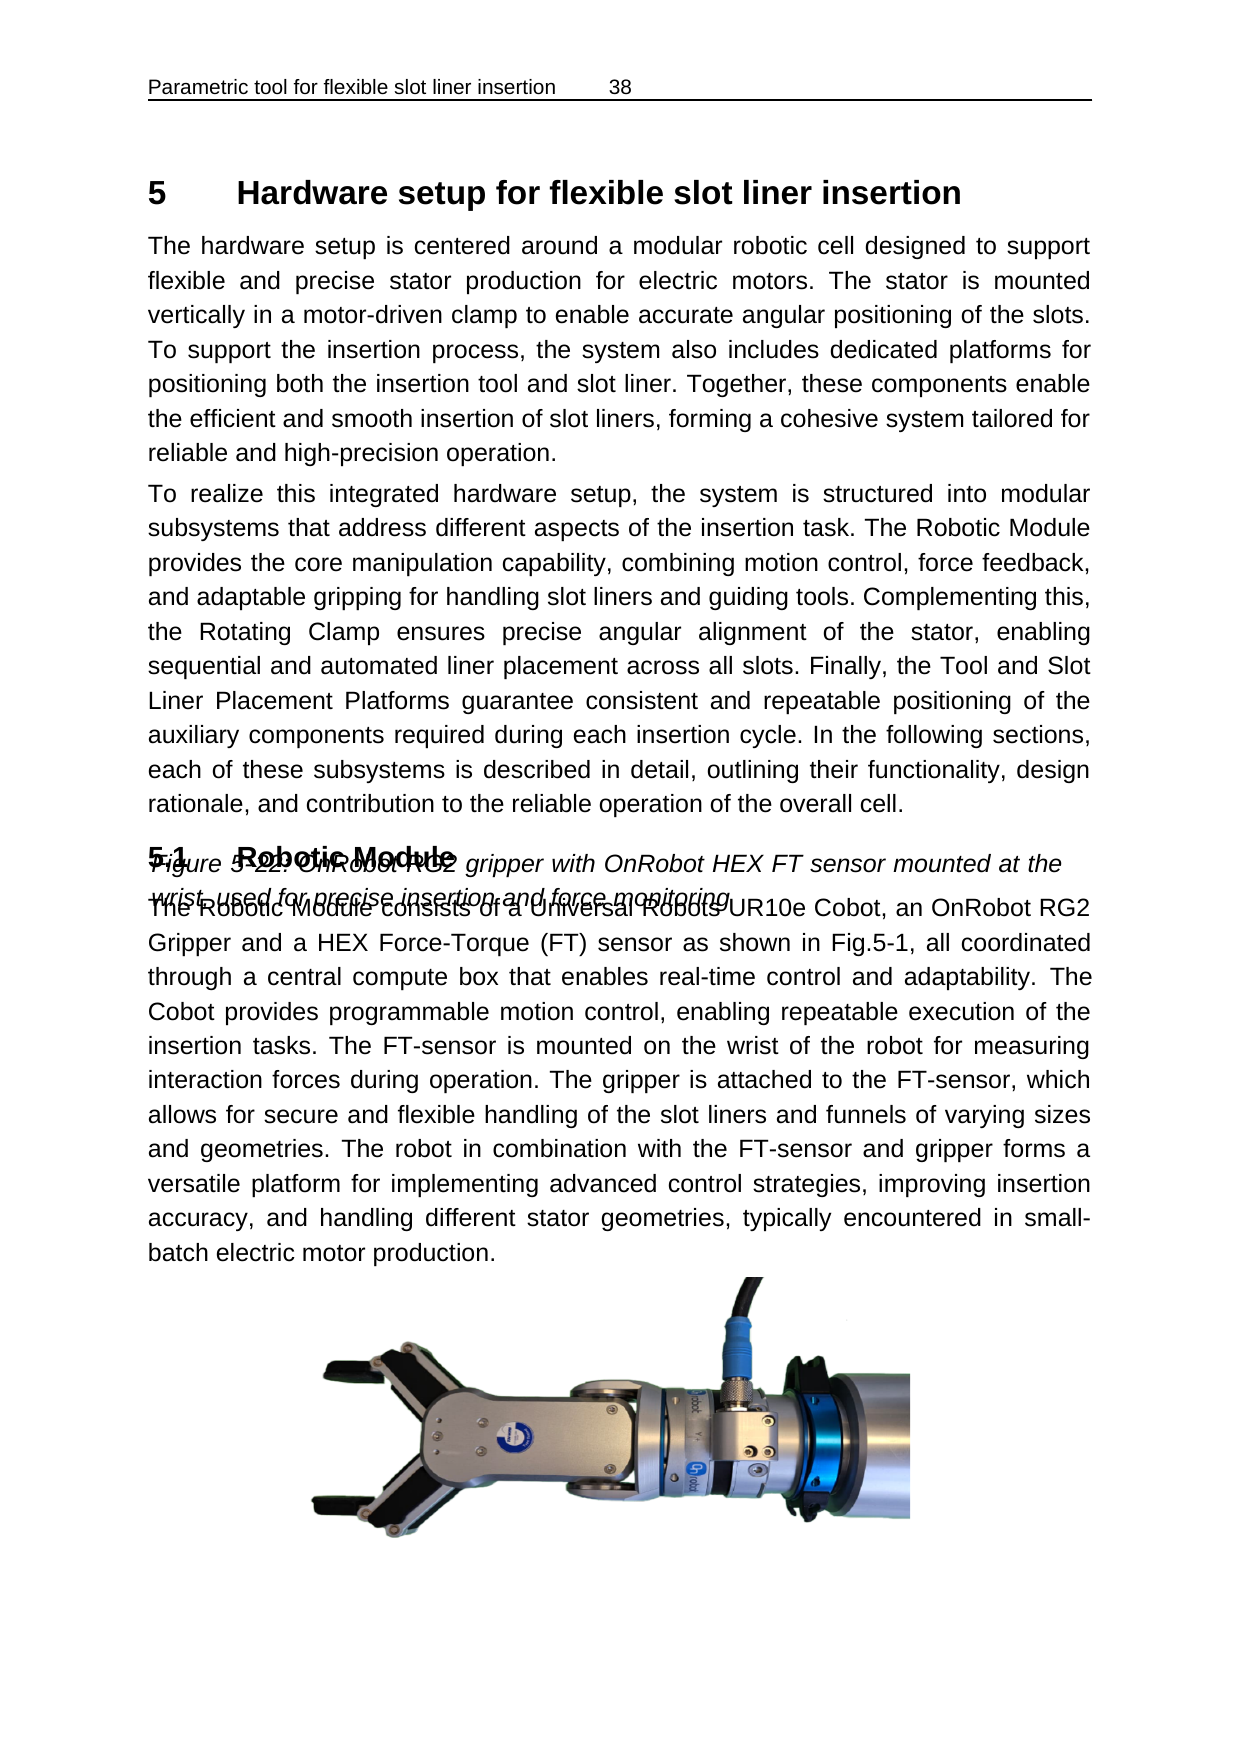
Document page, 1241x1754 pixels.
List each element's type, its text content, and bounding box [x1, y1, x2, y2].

text The Robotic Module consists of a Universal Robots UR10e Cobot, an OnRobot RG2 Gripper and a HEX Force-Torque (FT) sensor as shown in Fig.5-1, all coordinated through a central compute box that enables real-time control and adaptability. The Cobot provides programmable motion control, enabling repeatable execution of the insertion tasks. The FT-sensor is mounted on the wrist of the robot for measuring interaction forces during operation. The gripper is attached to the FT-sensor, which allows for secure and flexible handling of the slot liners and funnels of varying sizes and geometries. The robot in combination with the FT-sensor and gripper forms a versatile platform for implementing advanced control strategies, improving insertion accuracy, and handling different stator geometries, typically encountered in small-batch electric motor production. [148, 893, 1092, 1267]
picture [305, 1277, 911, 1556]
text To realize this integrated hardware setup, the system is structured into modular subsystems that address different aspects of the insertion task. The Robotic Module provides the core manipulation capability, combining motion control, force feedback, and adaptable gripping for handling slot liners and guiding tools. Complementing this, the Rotating Clamp ensures precise angular alignment of the stator, enabling sequential and automated liner placement across all slots. Finally, the Tool and Slot Liner Placement Platforms guarantee consistent and repeatable positioning of the auxiliary components required during each insertion cycle. In the following sections, each of these subsystems is described in detail, outlining their functionality, design rationale, and contribution to the reliable operation of the overall cell. [148, 479, 1092, 818]
subtitle Robotic Module [148, 840, 1092, 874]
text The hardware setup is centered around a modular robotic cell designed to support flexible and precise stator production for electric motors. The stator is mounted vertically in a motor-driven clamp to enable accurate angular positioning of the slots. To support the insertion process, the system also includes dedicated platforms for positioning both the insertion tool and slot liner. Together, these components enable the efficient and smooth insertion of slot liners, forming a cohesive system tailored for reliable and high-precision operation. [148, 231, 1092, 467]
subtitle Hardware setup for flexible slot liner insertion [148, 173, 1092, 211]
